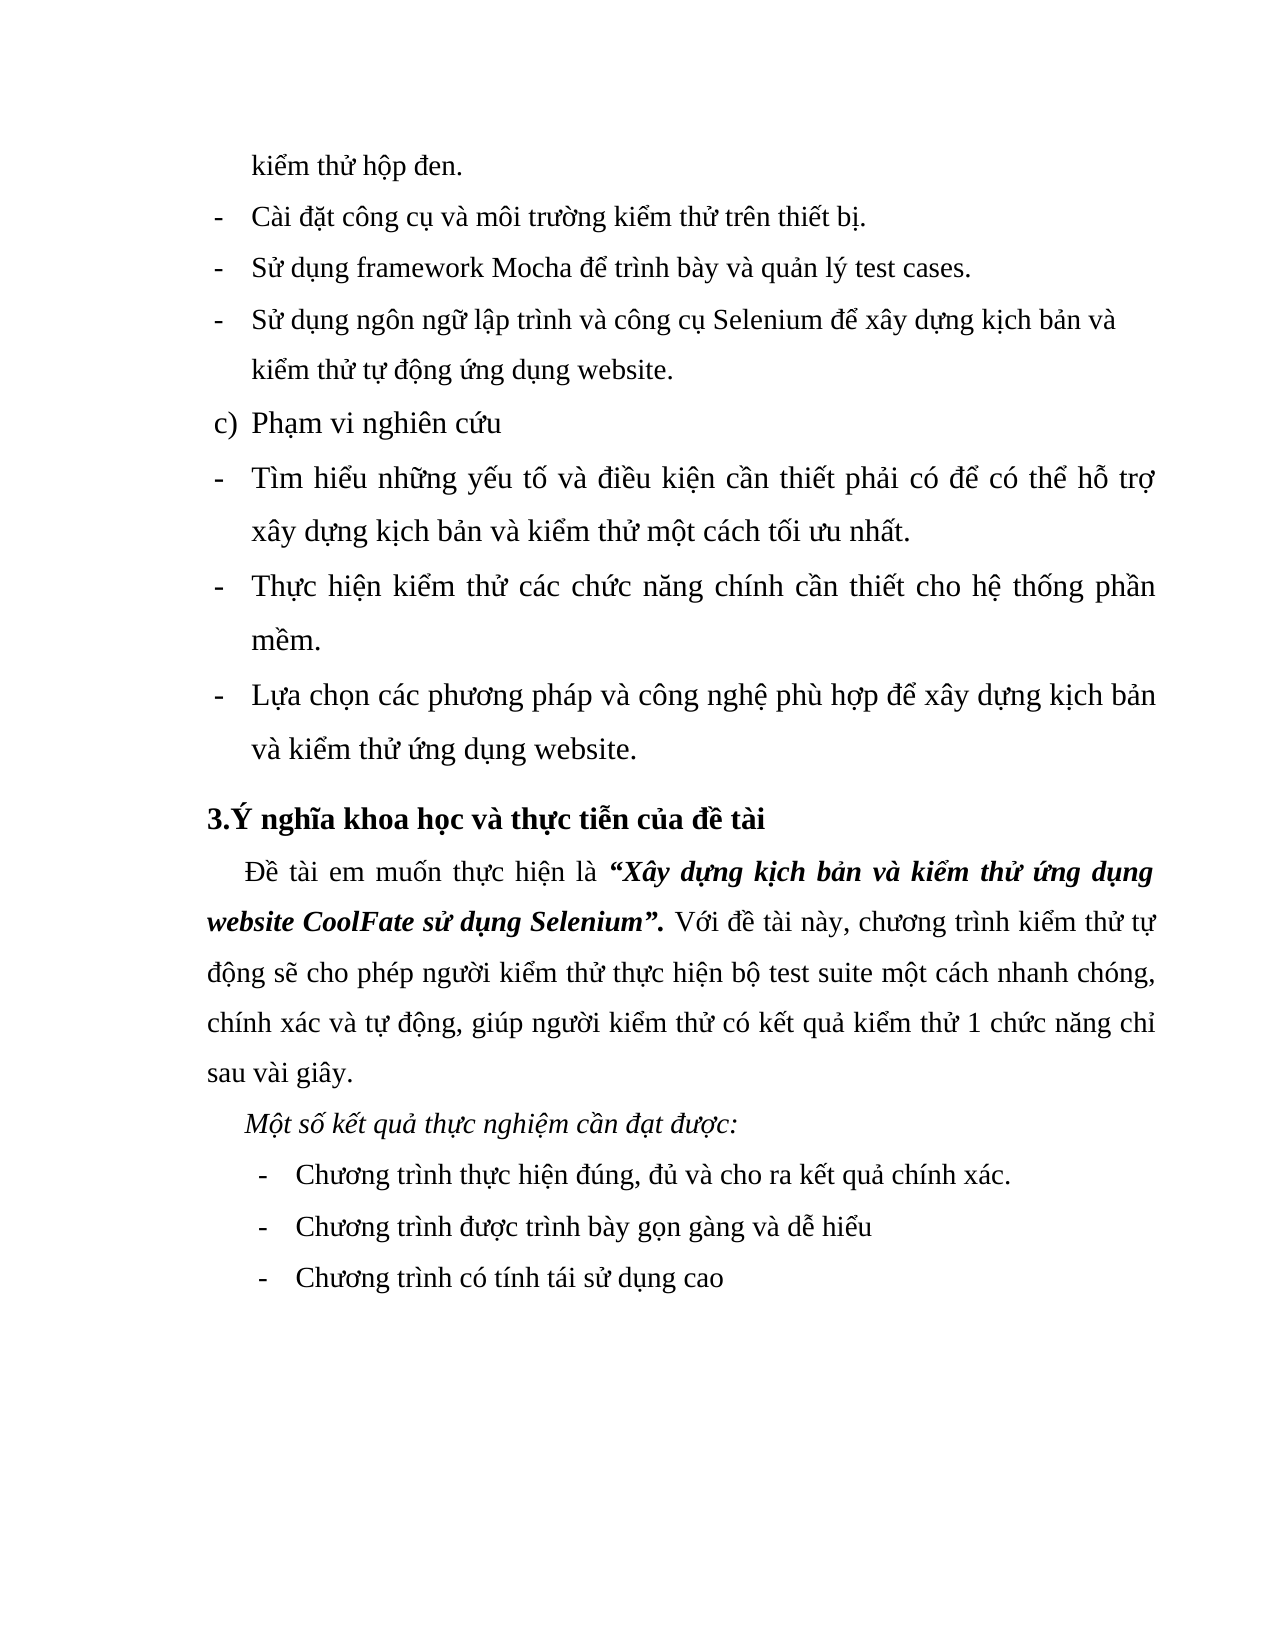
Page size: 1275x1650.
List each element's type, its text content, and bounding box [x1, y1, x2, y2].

list Sử dụng framework Mocha để trình bày và quản lý test cases. [214, 251, 1157, 284]
list Chương trình thực hiện đúng, đủ và cho ra kết quả chính xác. [258, 1157, 1157, 1191]
list Thực hiện kiểm thử các chức năng chính cần thiết cho hệ thống phần mềm. [214, 568, 1157, 657]
list Cài đặt công cụ và môi trường kiểm thử trên thiết bị. [214, 199, 1157, 233]
subtitle 3.Ý nghĩa khoa học và thực tiễn của đề tài [207, 800, 1157, 836]
list Sử dụng ngôn ngữ lập trình và công cụ Selenium để xây dựng kịch bản và kiểm thử tự động ứng dụng website. [214, 302, 1157, 386]
list Chương trình được trình bày gọn gàng và dễ hiểu [258, 1209, 1157, 1242]
list Tìm hiểu những yếu tố và điều kiện cần thiết phải có để có thể hỗ trợ xây dựng kịch bản và kiểm thử một cách tối ưu nhất. [214, 459, 1157, 549]
list Lựa chọn các phương pháp và công nghệ phù hợp để xây dựng kịch bản và kiểm thử ứng dụng website. [214, 677, 1157, 766]
list Chương trình có tính tái sử dụng cao [258, 1260, 1157, 1294]
text Một số kết quả thực nghiệm cần đạt được: [207, 1106, 1157, 1139]
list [214, 148, 1157, 181]
text Đề tài em muốn thực hiện là “Xây dựng kịch bản và kiểm thử ứng dụng website CoolFate sử dụng Selenium”. Với đề tài này, chương trình kiểm thử tự động sẽ cho phép người kiểm thử thực hiện bộ test suite một cách nhanh chóng, chính xác và tự động, giúp người kiểm thử có kết quả kiểm thử 1 chức năng chỉ sau vài giây. [207, 854, 1157, 1089]
list Phạm vi nghiên cứu [214, 404, 1157, 440]
